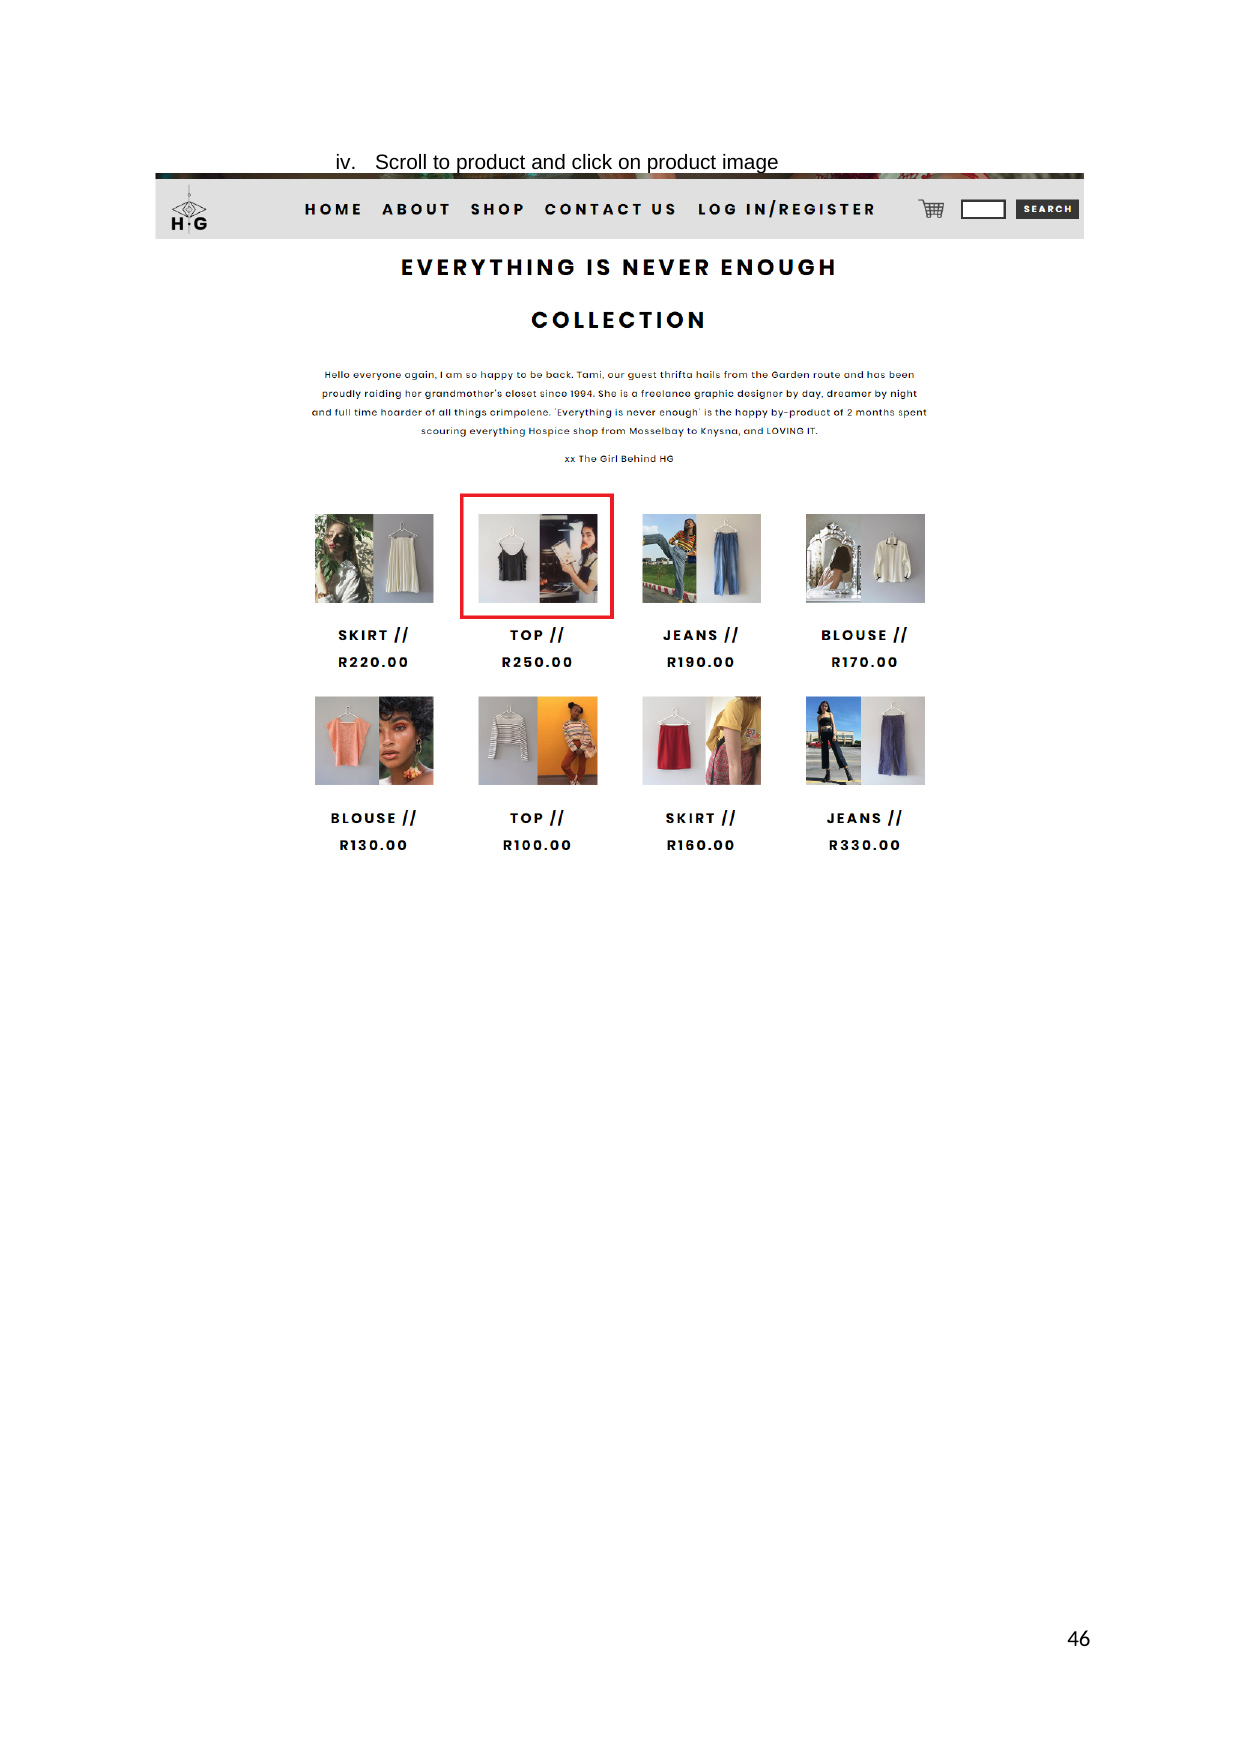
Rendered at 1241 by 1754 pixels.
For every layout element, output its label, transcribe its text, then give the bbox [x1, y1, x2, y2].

list Scroll to product and click on product image [356, 150, 1090, 174]
picture [150, 173, 1089, 867]
